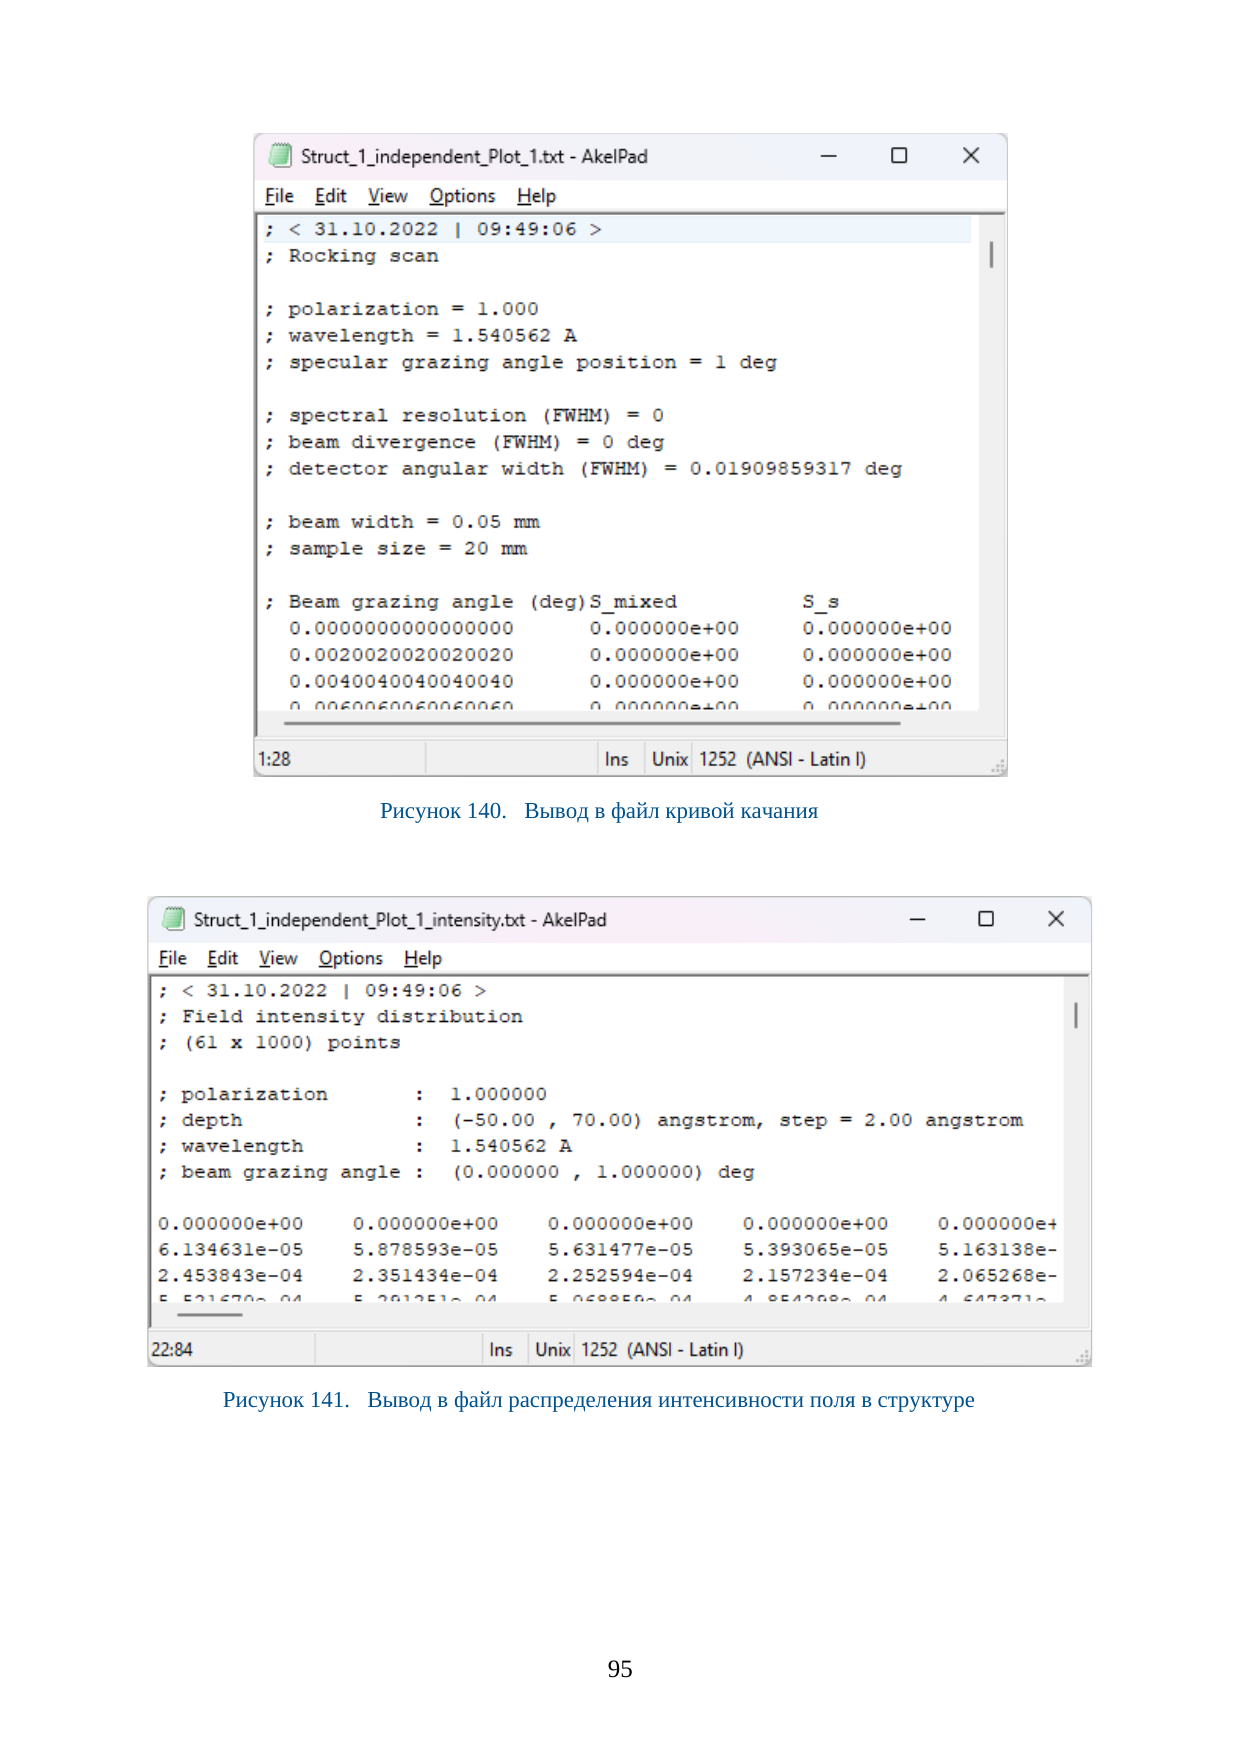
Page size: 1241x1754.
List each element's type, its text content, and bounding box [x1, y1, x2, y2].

picture [253, 133, 1008, 777]
picture [147, 896, 1093, 1367]
list Вывод в файл распределения интенсивности поля в структуре [178, 1367, 1093, 1412]
